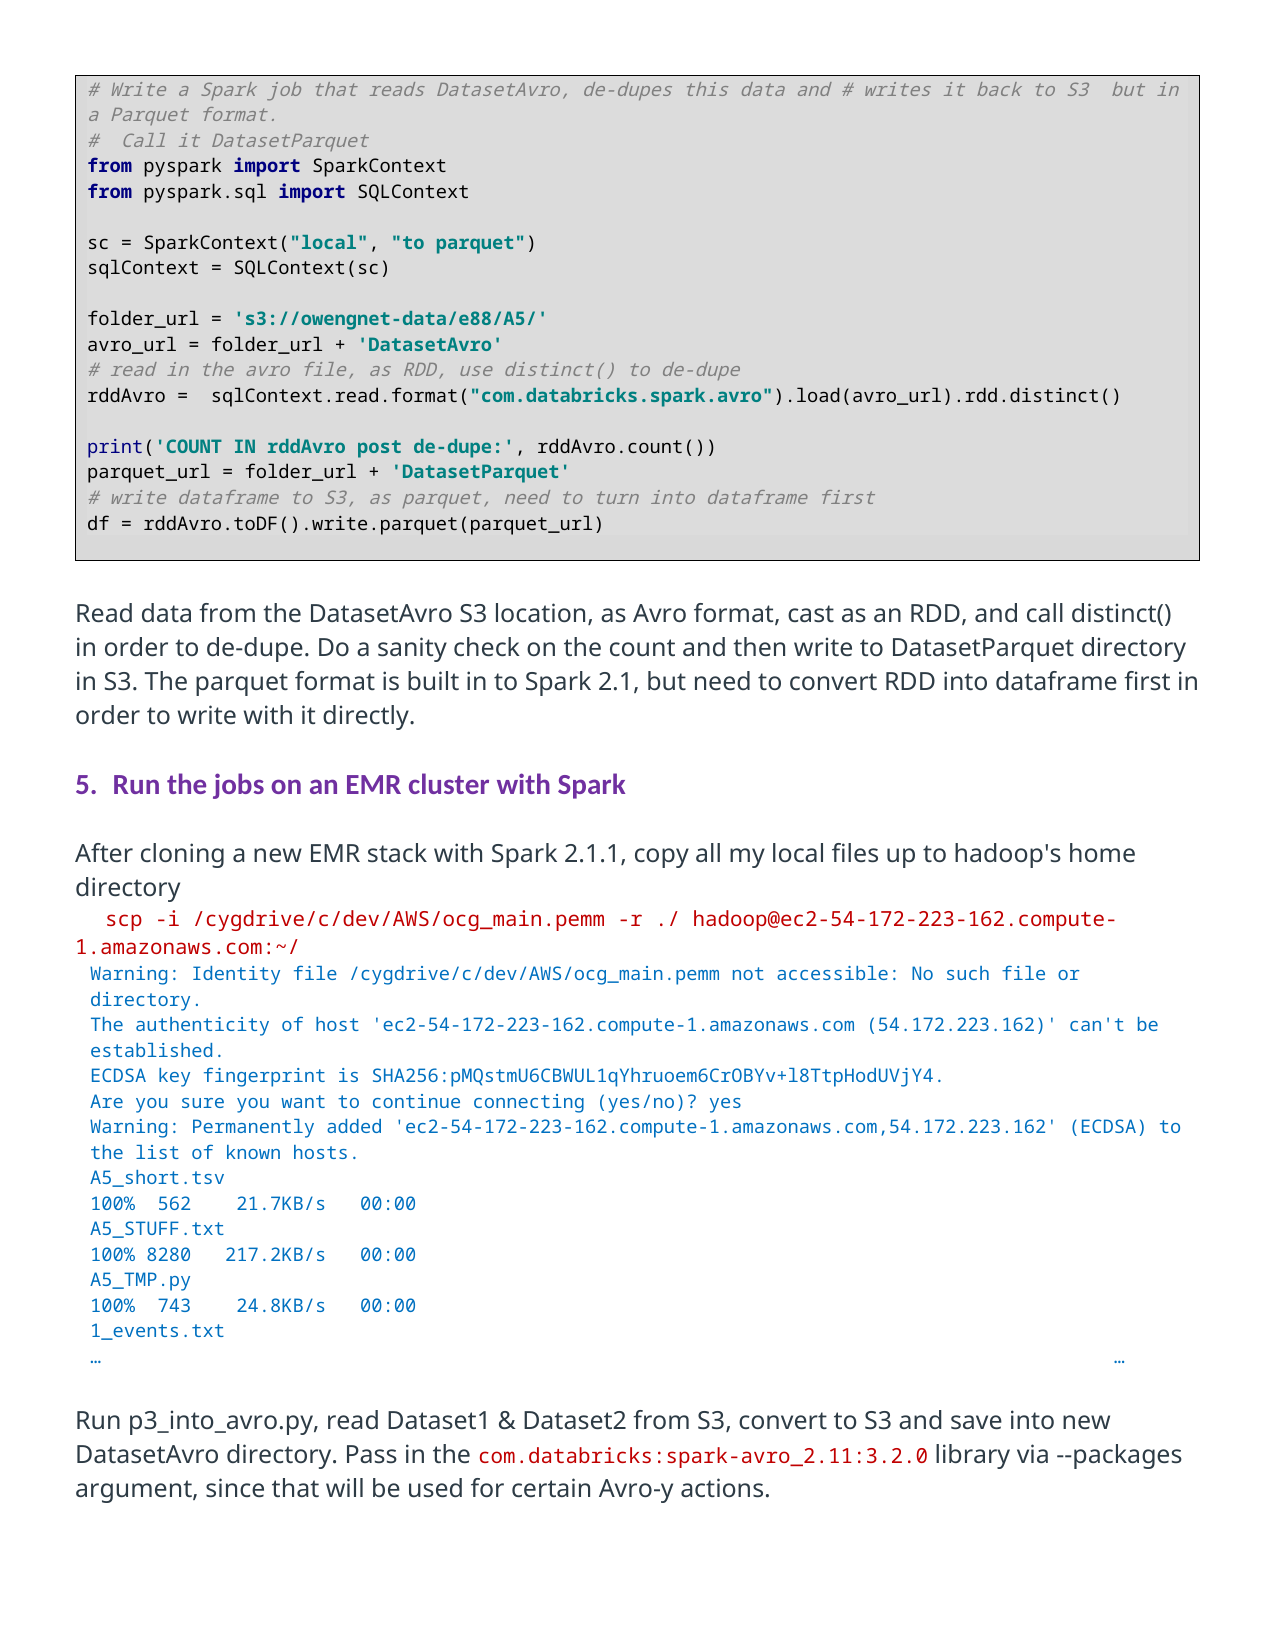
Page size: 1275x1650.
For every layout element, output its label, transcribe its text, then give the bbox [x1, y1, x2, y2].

table_header # Write a Spark job that reads DatasetAvro, de-dupes this data and # writes it back to S3 but in a Parquet format. # Call it DatasetParquet from pyspark import SparkContext from pyspark.sql import SQLContext sc = SparkContext("local", "to parquet") sqlContext = SQLContext(sc) folder_url = 's3://owengnet-data/e88/A5/' avro_url = folder_url + 'DatasetAvro' # read in the avro file, as RDD, use distinct() to de-dupe rddAvro = sqlContext.read.format("com.databricks.spark.avro").load(avro_url).rdd.distinct() print('COUNT IN rddAvro post de-dupe:', rddAvro.count()) parquet_url = folder_url + 'DatasetParquet' # write dataframe to S3, as parquet, need to turn into dataframe first df = rddAvro.toDF().write.parquet(parquet_url) [76, 76, 1199, 560]
text A5_TMP.py 100% 743 24.8KB/s 00:00 [90, 1267, 1200, 1318]
text Warning: Identity file /cygdrive/c/dev/AWS/ocg_main.pemm not accessible: No such file or directory. [90, 961, 1200, 1012]
text scp -i /cygdrive/c/dev/AWS/ocg_main.pemm -r ./ hadoop@ec2-54-172-223-162.compute-1.amazonaws.com:~/ [75, 904, 1200, 961]
list Run the jobs on an EMR cluster with Spark [75, 766, 1200, 801]
text A5_short.tsv 100% 562 21.7KB/s 00:00 [90, 1165, 1200, 1216]
text … … [90, 1343, 1200, 1369]
text Are you sure you want to continue connecting (yes/no)? yes [90, 1088, 1200, 1114]
text Read data from the DatasetAvro S3 location, as Avro format, cast as an RDD, and call distinct() in order to de-dupe. Do a sanity check on the count and then write to DatasetParquet directory in S3. The parquet format is built in to Spark 2.1, but need to convert RDD into dataframe first in order to write with it directly. [75, 596, 1200, 732]
text The authenticity of host 'ec2-54-172-223-162.compute-1.amazonaws.com (54.172.223.162)' can't be established. [90, 1012, 1200, 1063]
text A5_STUFF.txt 100% 8280 217.2KB/s 00:00 [90, 1216, 1200, 1267]
text Run p3_into_avro.py, read Dataset1 & Dataset2 from S3, convert to S3 and save into new DatasetAvro directory. Pass in the com.databricks:spark-avro_2.11:3.2.0 library via --packages argument, since that will be used for certain Avro-y actions. [75, 1403, 1200, 1505]
text Warning: Permanently added 'ec2-54-172-223-162.compute-1.amazonaws.com,54.172.223.162' (ECDSA) to the list of known hosts. [90, 1114, 1200, 1165]
text After cloning a new EMR stack with Spark 2.1.1, copy all my local files up to hadoop's home directory [75, 836, 1200, 904]
text ECDSA key fingerprint is SHA256:pMQstmU6CBWUL1qYhruoem6CrOBYv+l8TtpHodUVjY4. [90, 1063, 1200, 1088]
text 1_events.txt [90, 1318, 1200, 1343]
